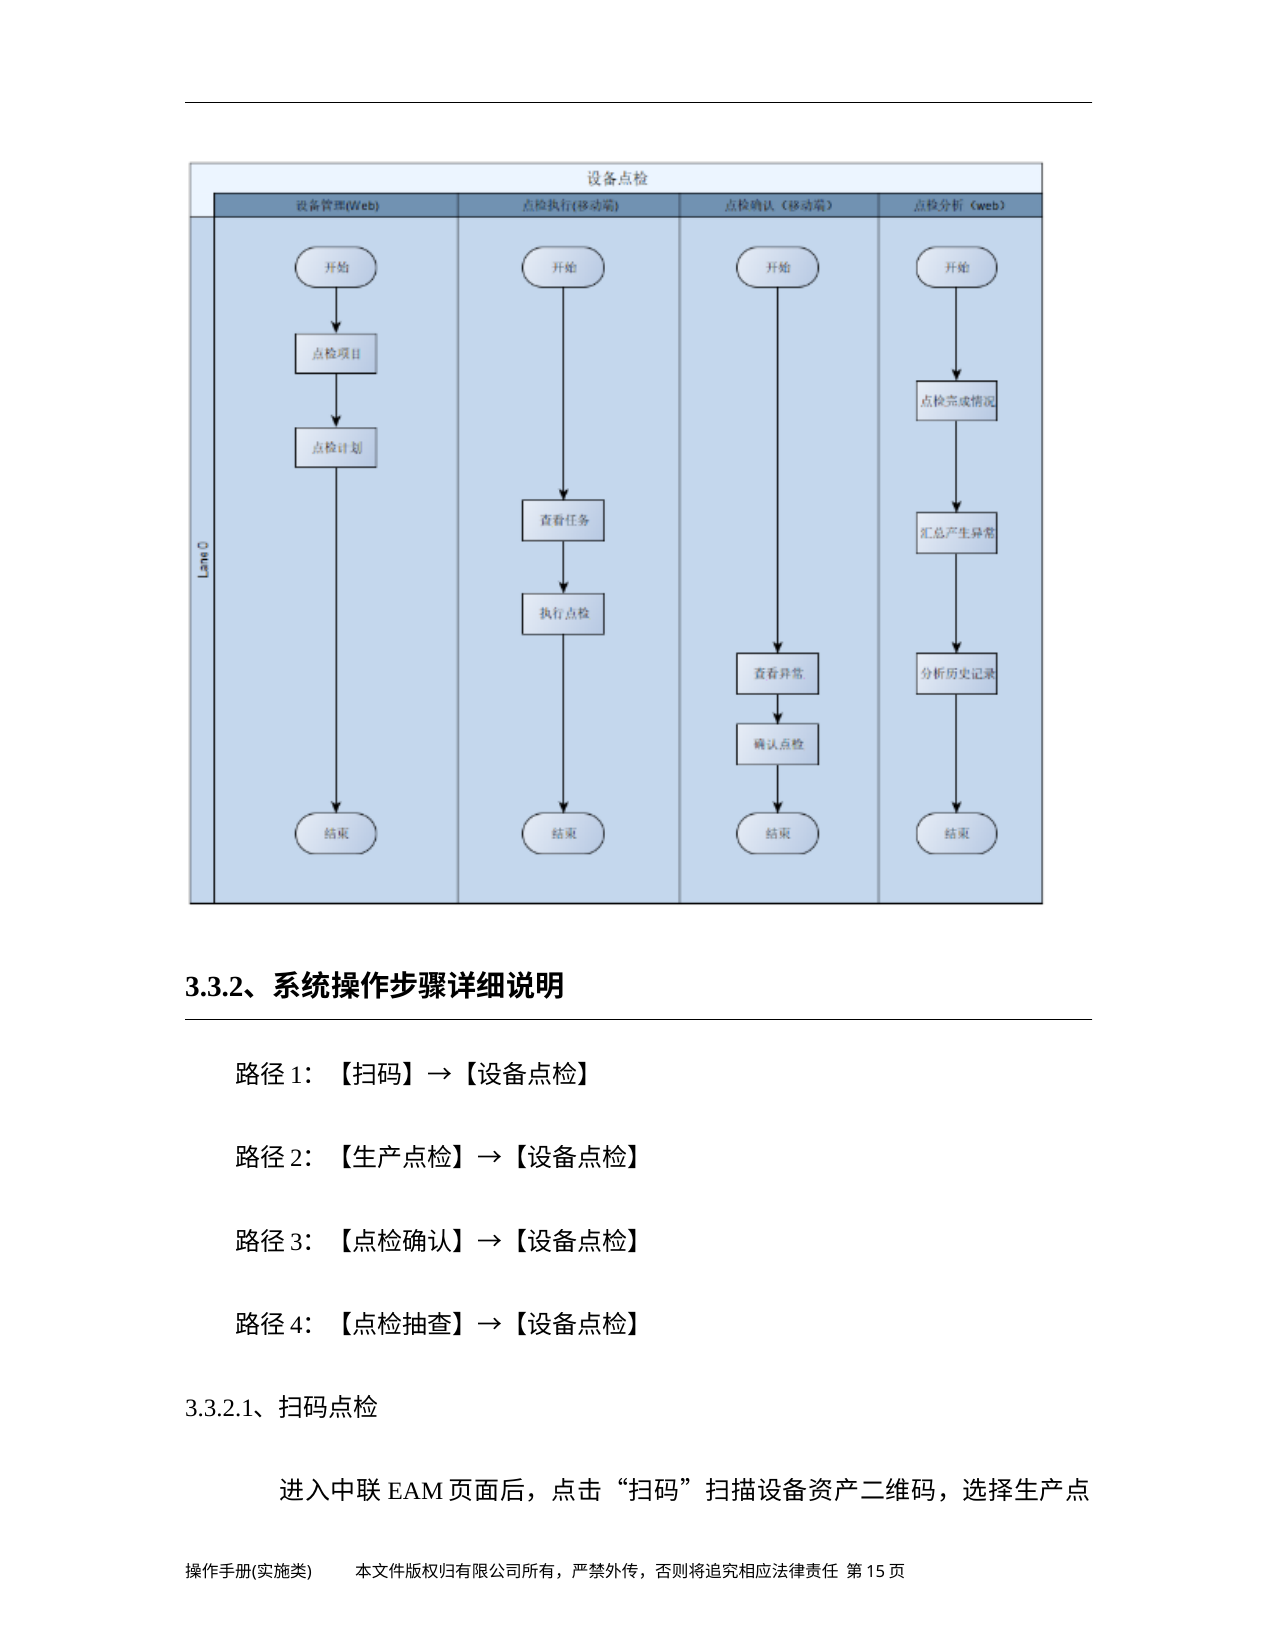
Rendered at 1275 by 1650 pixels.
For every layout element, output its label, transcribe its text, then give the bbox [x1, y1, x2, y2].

text 路径1：【扫码】→【设备点检】 [185, 1040, 1092, 1105]
text 路径4：【点检抽查】→【设备点检】 [185, 1290, 1092, 1355]
list 3.3.2、系统操作步骤详细说明 [185, 952, 1092, 1019]
picture [184, 157, 1050, 914]
text 3.3.2.1、扫码点检 [185, 1373, 1092, 1438]
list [229, 1456, 1092, 1521]
text 路径2：【生产点检】→【设备点检】 [185, 1123, 1092, 1188]
text 路径3：【点检确认】→【设备点检】 [185, 1207, 1092, 1272]
